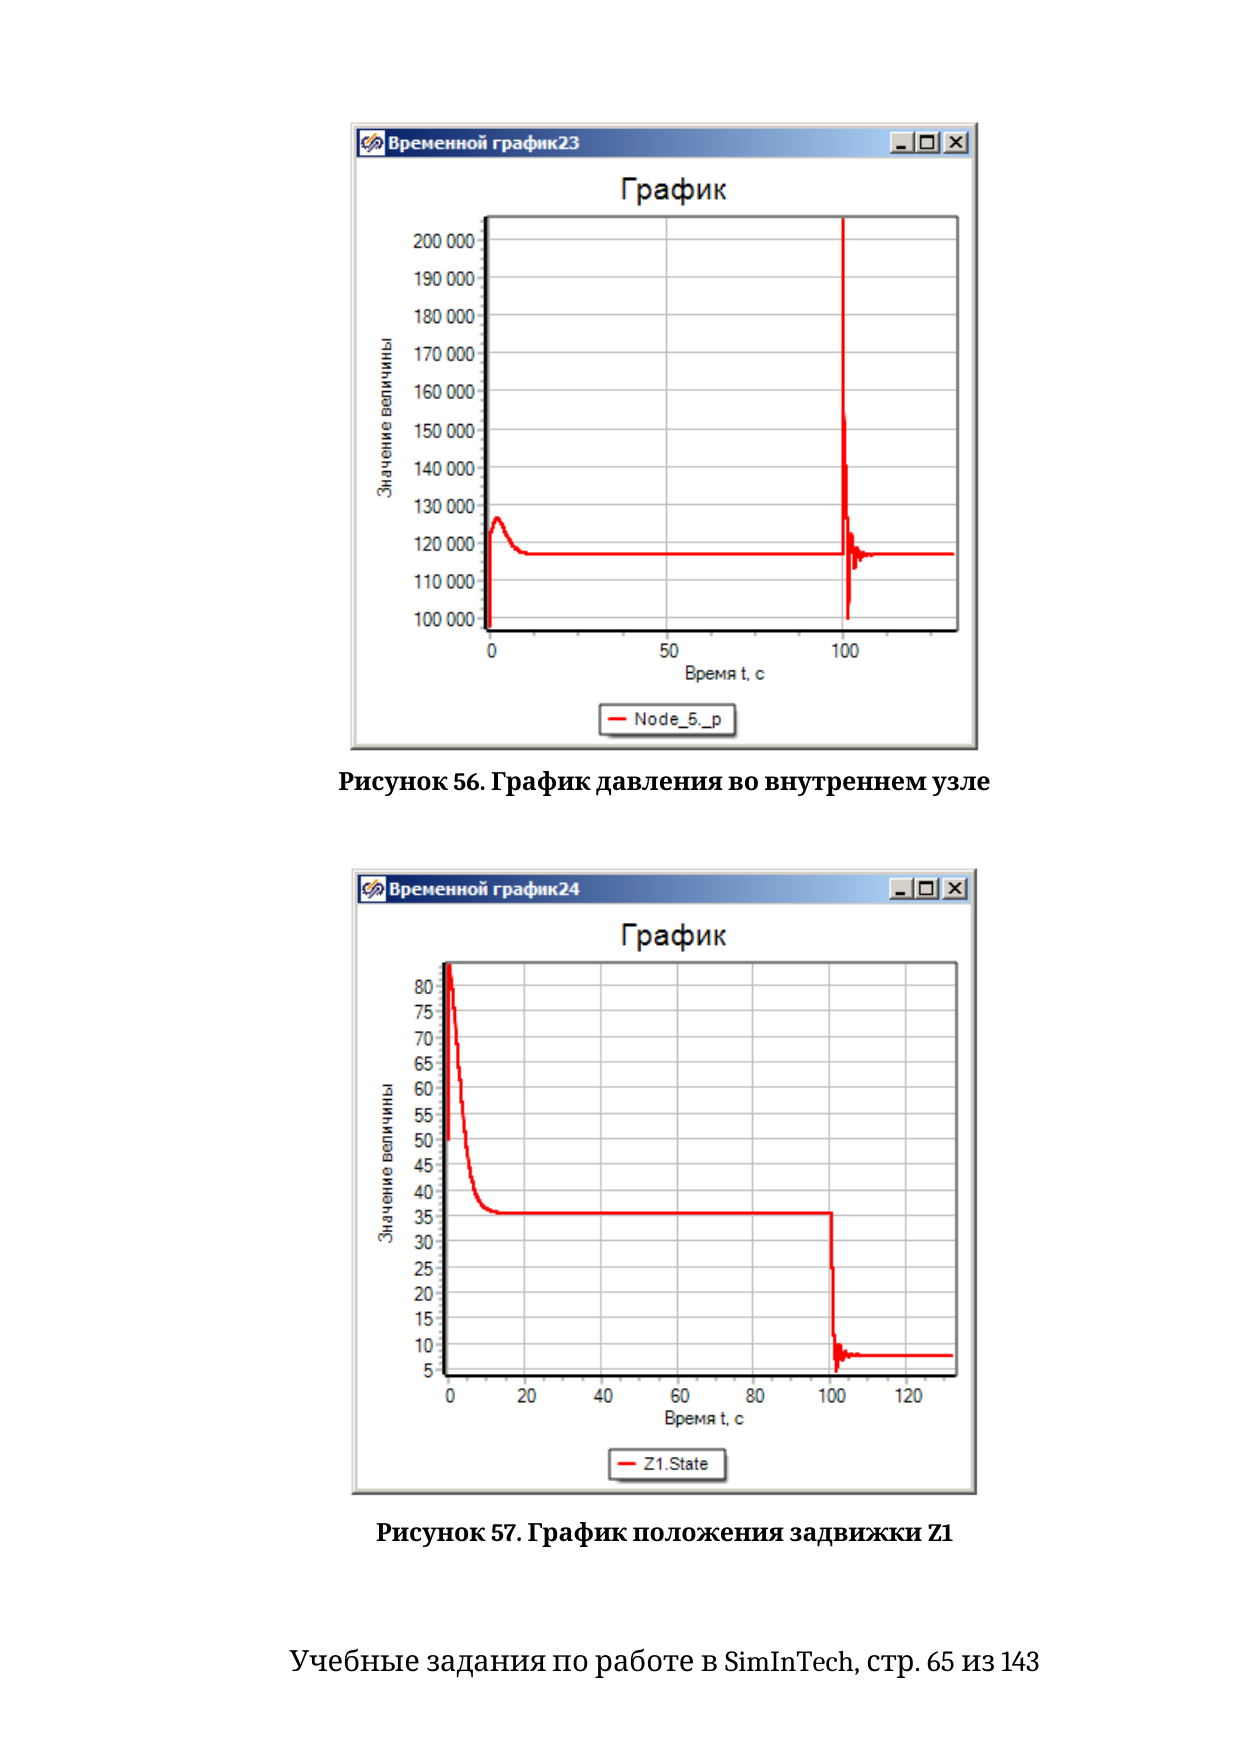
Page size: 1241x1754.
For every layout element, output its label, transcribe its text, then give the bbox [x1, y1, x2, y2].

picture [344, 861, 985, 1503]
picture [346, 118, 983, 752]
